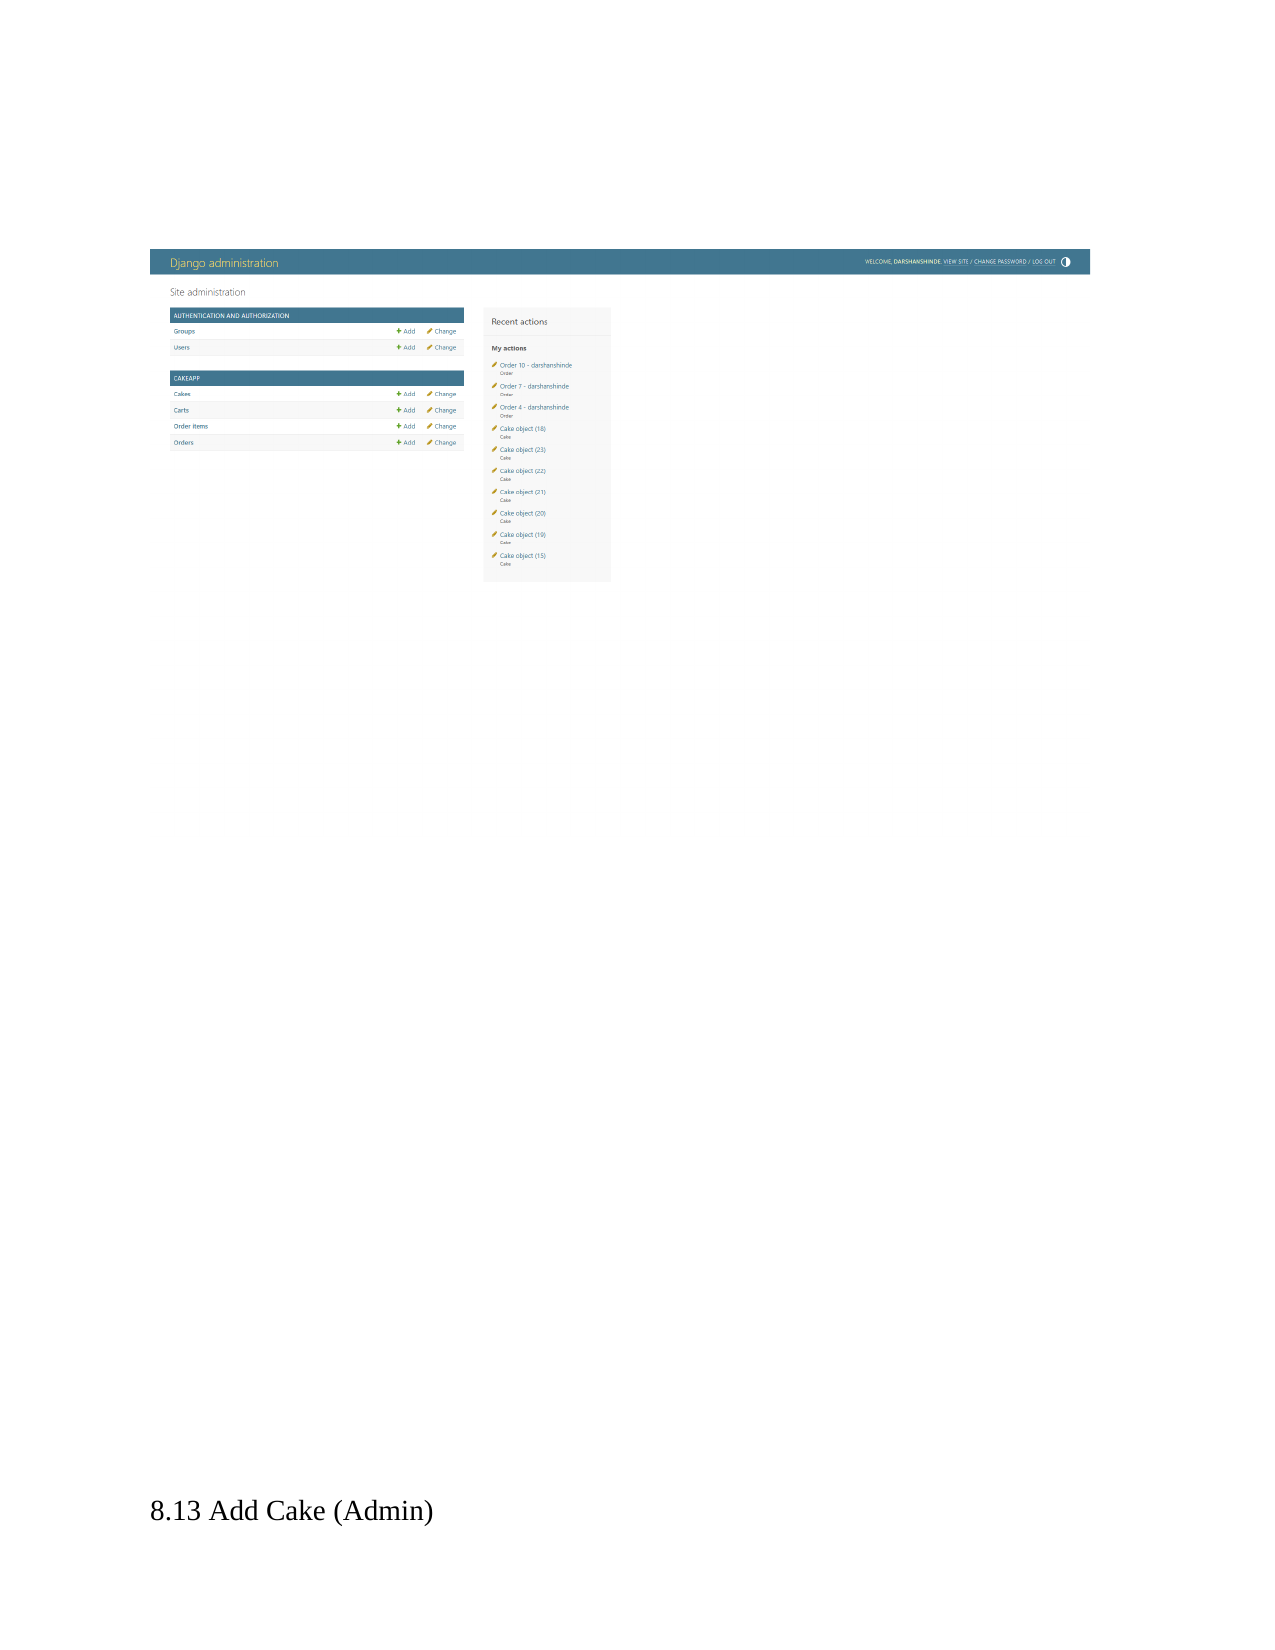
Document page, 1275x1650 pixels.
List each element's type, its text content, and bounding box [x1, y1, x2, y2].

picture [150, 249, 1091, 837]
text 8.13 Add Cake (Admin) [150, 1493, 1162, 1527]
